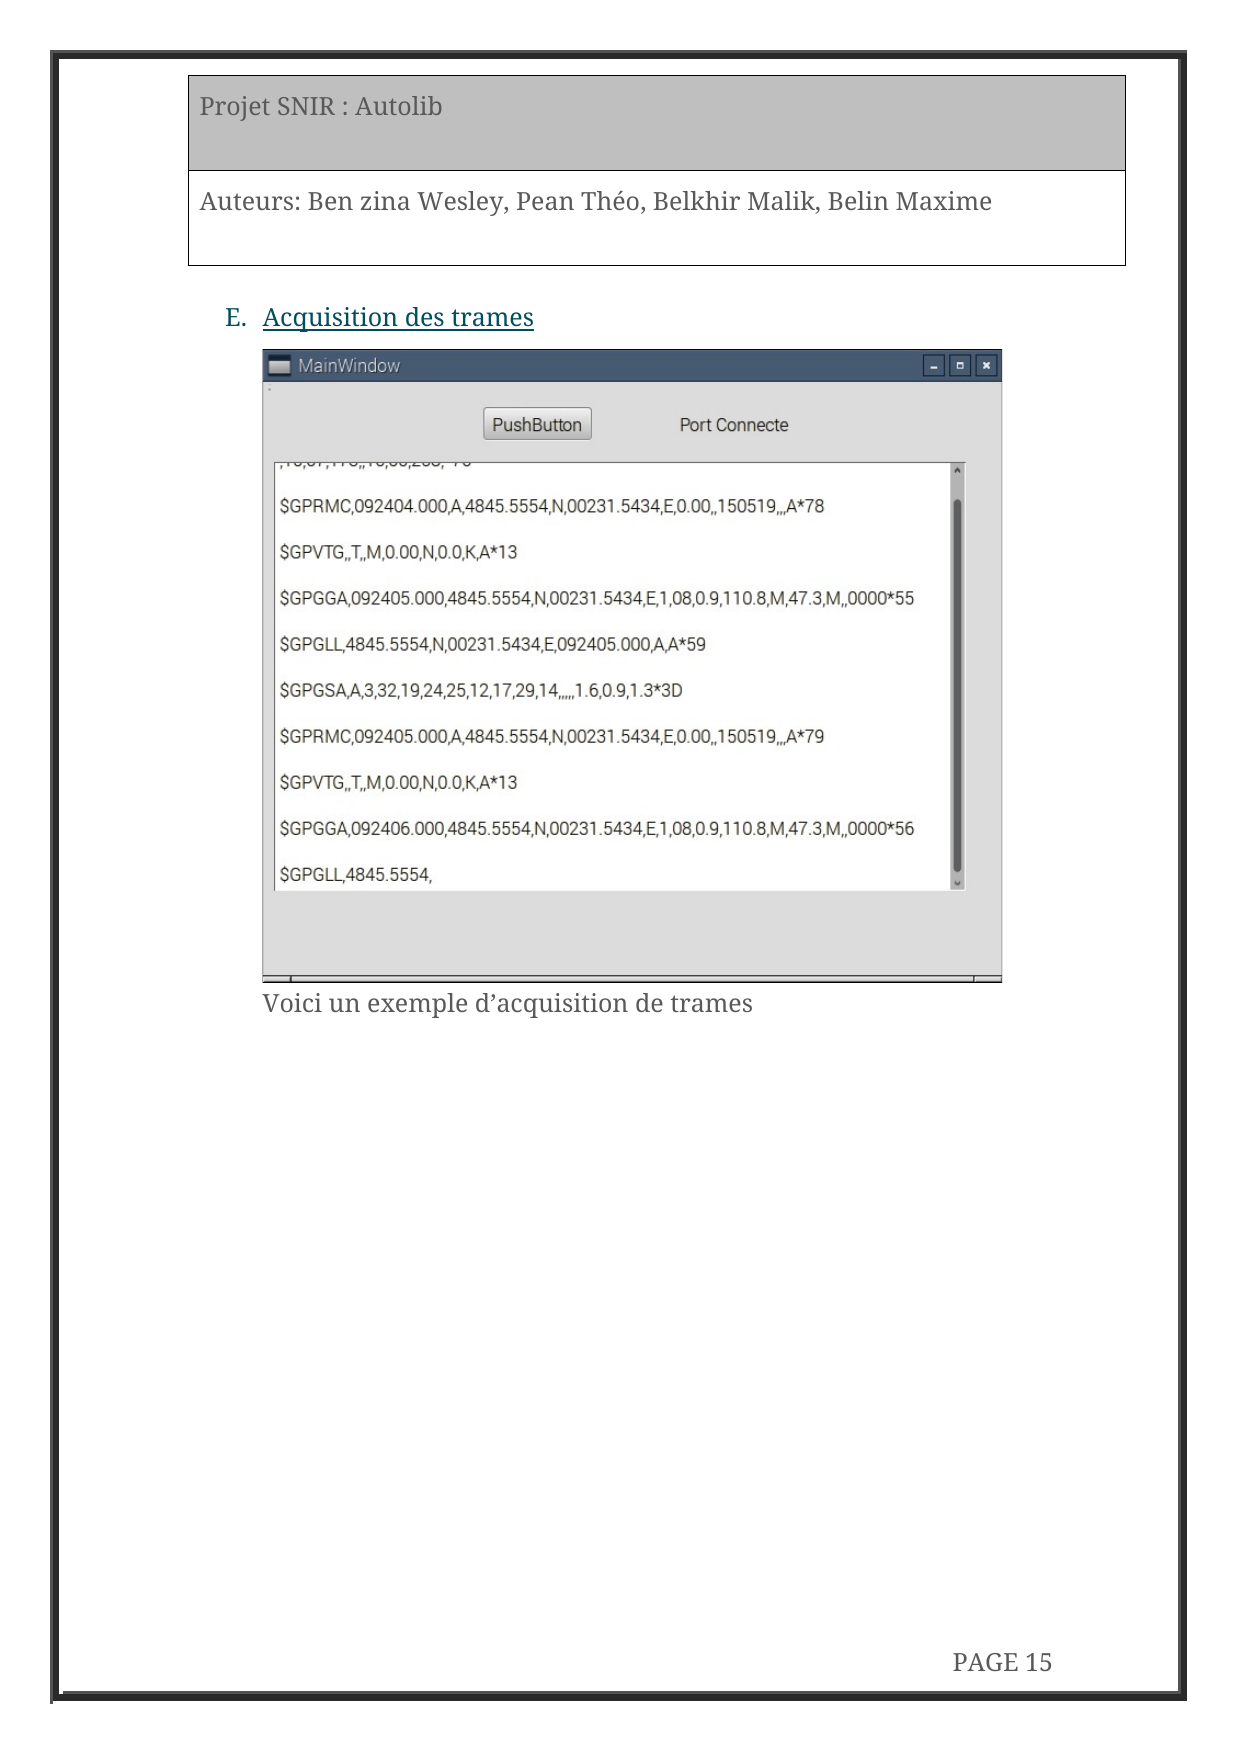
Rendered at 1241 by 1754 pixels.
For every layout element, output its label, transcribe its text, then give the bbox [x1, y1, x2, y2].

picture [262, 349, 1003, 983]
list Voici un exemple d’acquisition de trames [262, 986, 1053, 1020]
subtitle Acquisition des trames [225, 300, 1053, 334]
